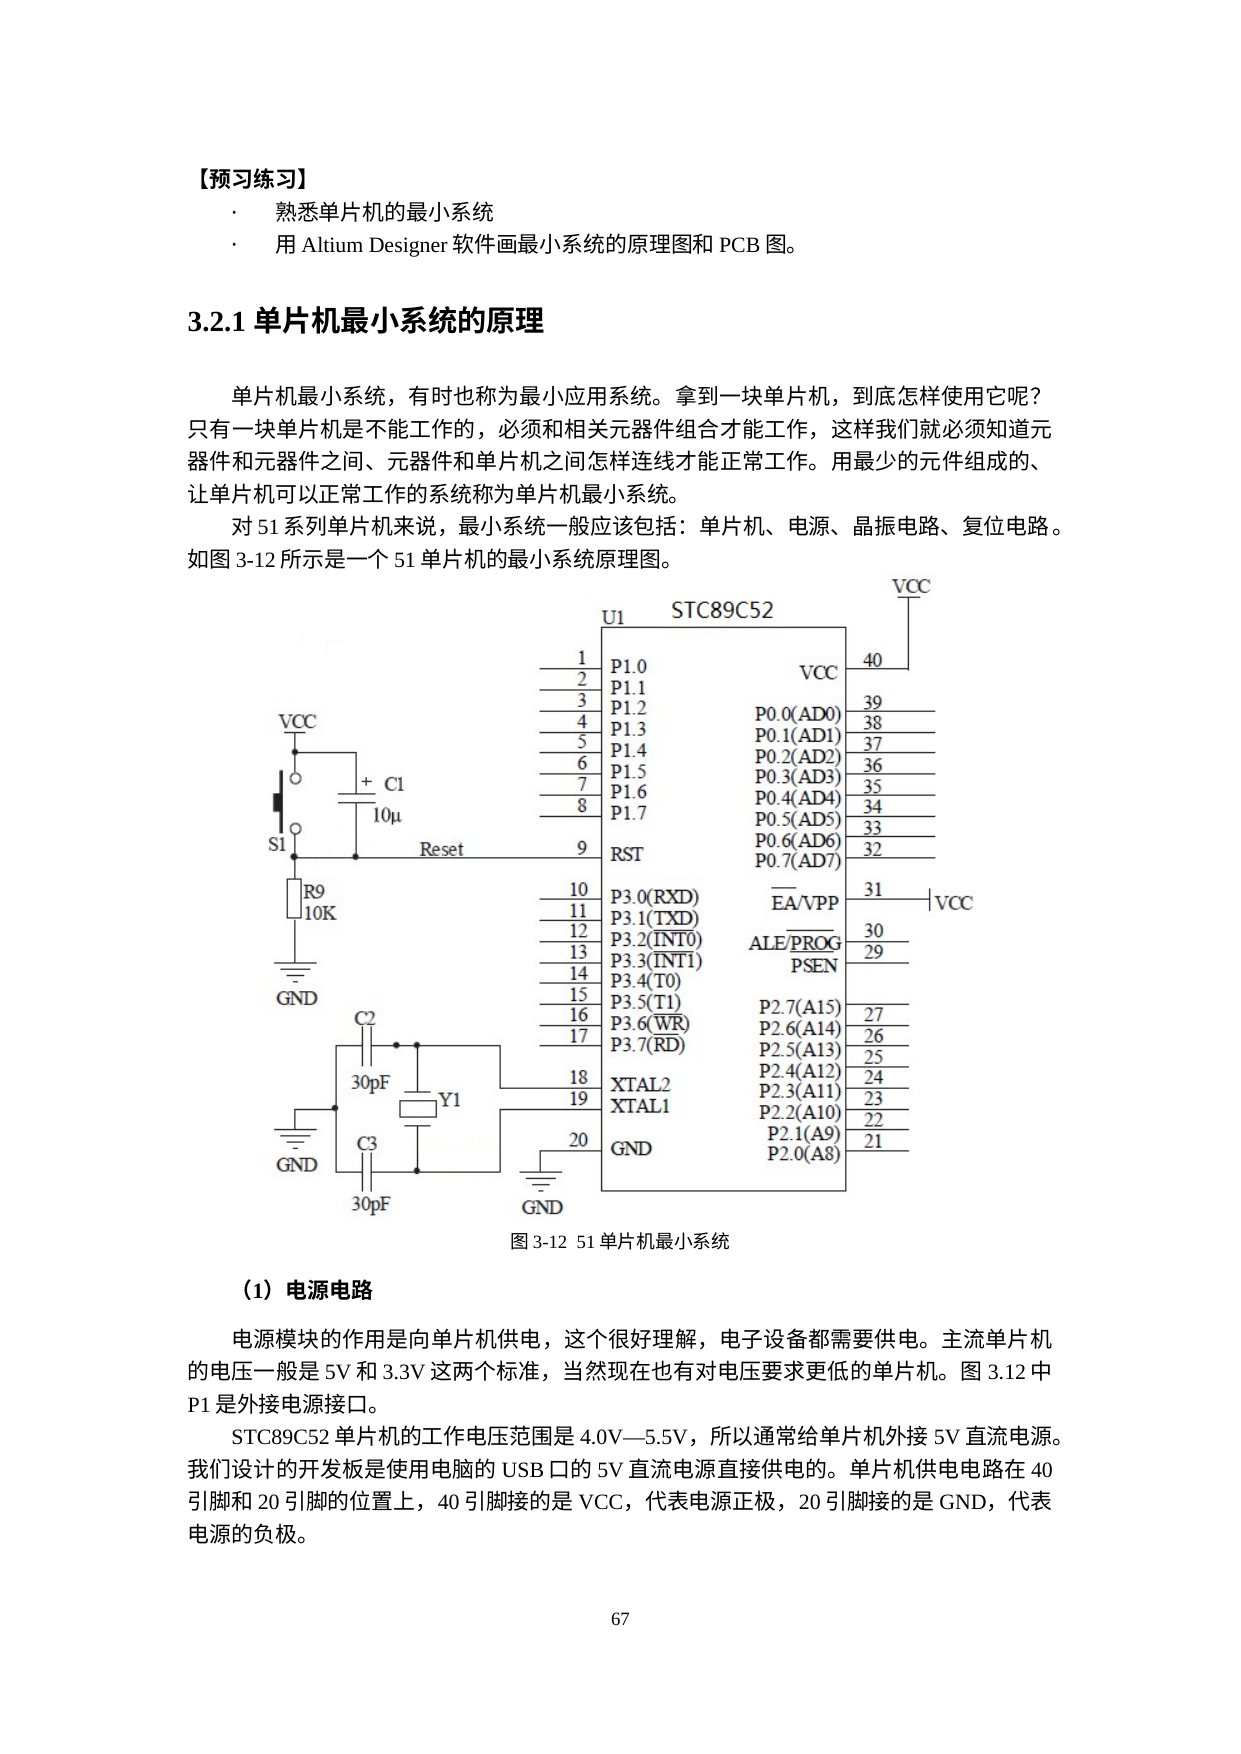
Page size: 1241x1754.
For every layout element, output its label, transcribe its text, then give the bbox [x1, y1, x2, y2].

text 单片机最小系统，有时也称为最小应用系统。拿到一块单片机，到底怎样使用它呢？只有一块单片机是不能工作的，必须和相关元器件组合才能工作，这样我们就必须知道元器件和元器件之间、元器件和单片机之间怎样连线才能正常工作。用最少的元件组成的、让单片机可以正常工作的系统称为单片机最小系统。 [187, 379, 1053, 509]
text STC89C52单片机的工作电压范围是4.0V—5.5V，所以通常给单片机外接5V直流电源。我们设计的开发板是使用电脑的USB口的5V直流电源直接供电的。单片机供电电路在40引脚和20引脚的位置上，40引脚接的是VCC，代表电源正极，20引脚接的是GND，代表电源的负极。 [187, 1419, 1053, 1549]
list 熟悉单片机的最小系统 [231, 194, 1053, 227]
picture [263, 573, 978, 1223]
text 图3-12 51单片机最小系统 [187, 1224, 1053, 1256]
subtitle 3.2.1 单片机最小系统的原理 [187, 287, 1053, 352]
text 【预习练习】 [187, 162, 1053, 194]
text 电源模块的作用是向单片机供电，这个很好理解，电子设备都需要供电。主流单片机的电压一般是5V和3.3V这两个标准，当然现在也有对电压要求更低的单片机。图3.12中P1是外接电源接口。 [187, 1321, 1053, 1419]
text 对51系列单片机来说，最小系统一般应该包括：单片机、电源、晶振电路、复位电路。如图3-12所示是一个51单片机的最小系统原理图。 [187, 509, 1053, 574]
text （1）电源电路 [187, 1272, 1053, 1305]
list 用Altium Designer软件画最小系统的原理图和PCB图。 [231, 227, 1053, 259]
